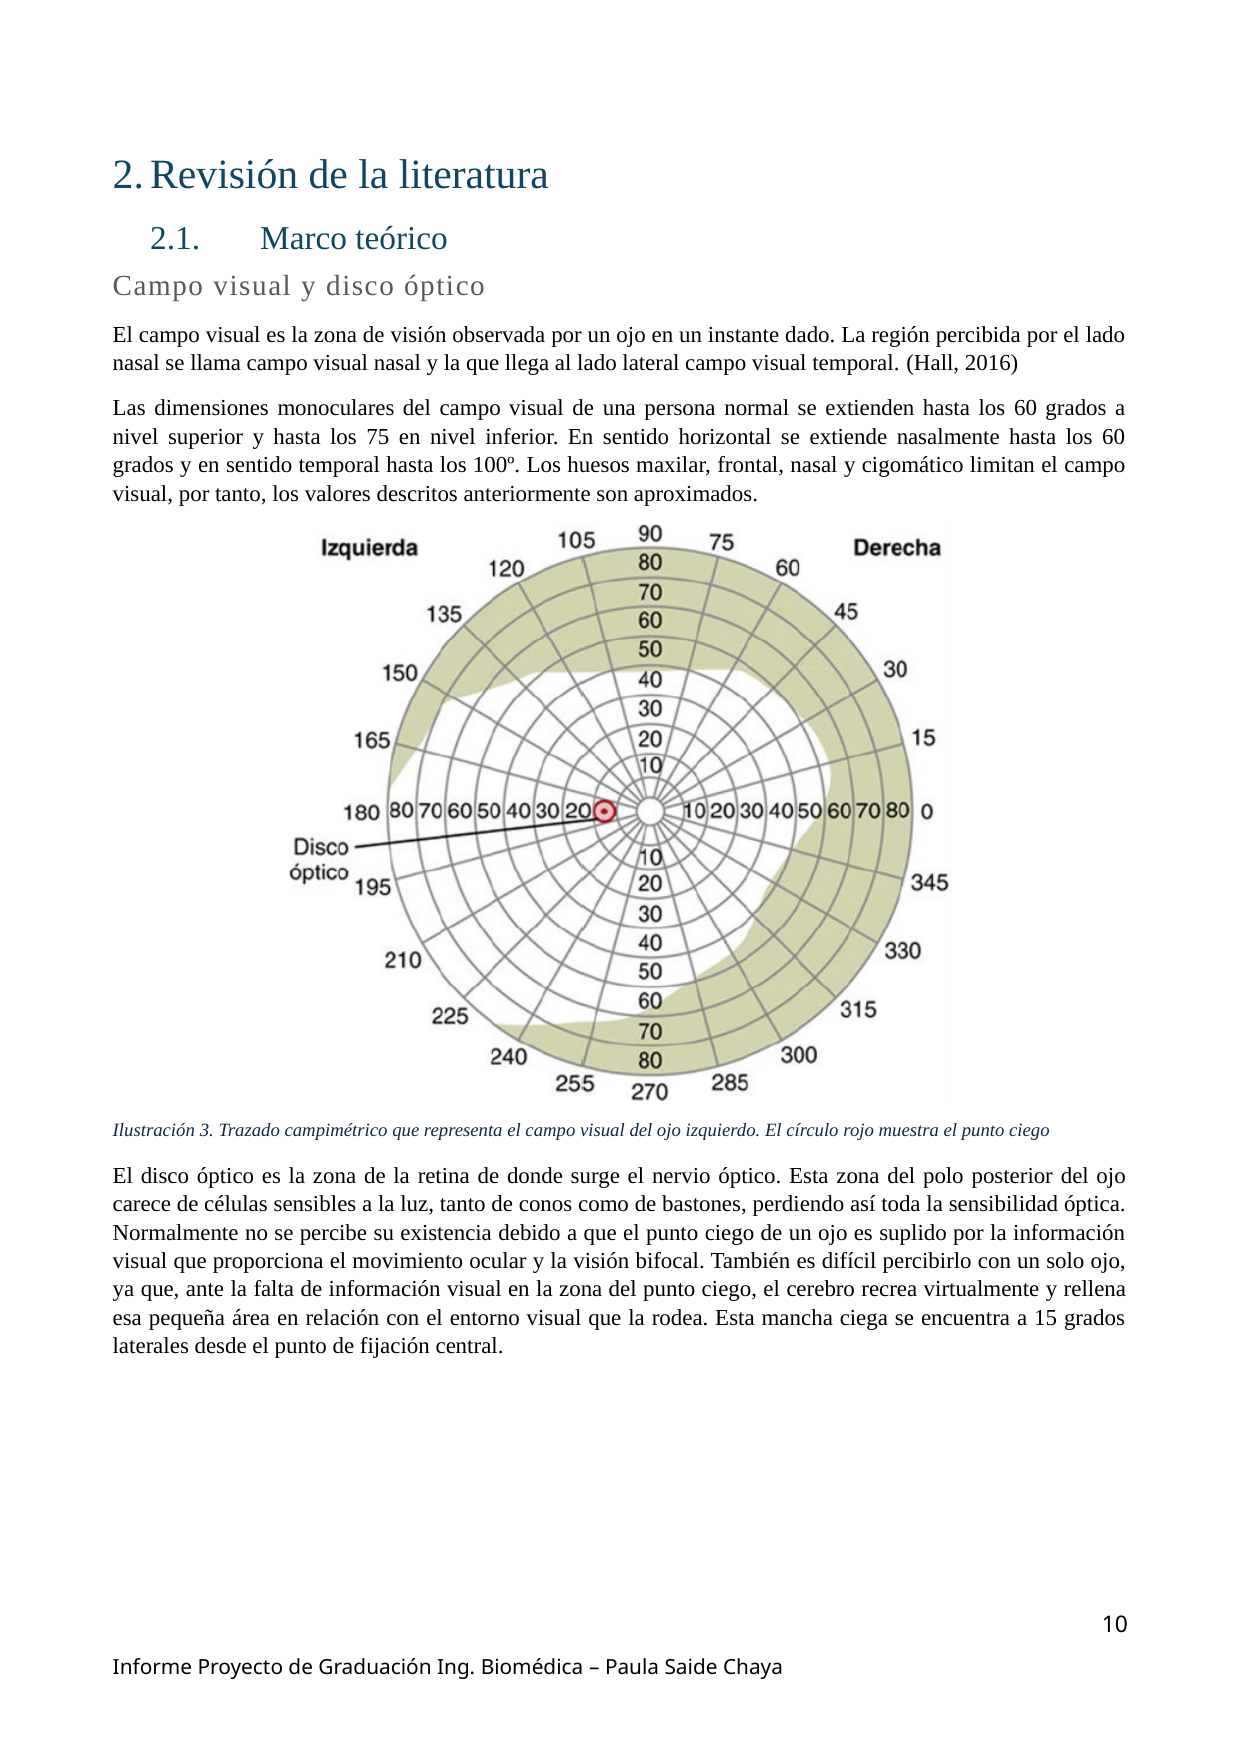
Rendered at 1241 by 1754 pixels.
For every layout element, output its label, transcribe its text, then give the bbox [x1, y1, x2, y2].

subtitle Campo visual y disco óptico [112, 268, 1128, 302]
text El disco óptico es la zona de la retina de donde surge el nervio óptico. Esta zona del polo posterior del ojo carece de células sensibles a la luz, tanto de conos como de bastones, perdiendo así toda la sensibilidad óptica. Normalmente no se percibe su existencia debido a que el punto ciego de un ojo es suplido por la información visual que proporciona el movimiento ocular y la visión bifocal. También es difícil percibirlo con un solo ojo, ya que, ante la falta de información visual en la zona del punto ciego, el cerebro recrea virtualmente y rellena esa pequeña área en relación con el entorno visual que la rodea. Esta mancha ciega se encuentra a 15 grados laterales desde el punto de fijación central. [112, 1162, 1128, 1359]
text Ilustración 3. Trazado campimétrico que representa el campo visual del ojo izquierdo. El círculo rojo muestra el punto ciego [112, 1119, 1128, 1141]
text Las dimensiones monoculares del campo visual de una persona normal se extienden hasta los 60 grados a nivel superior y hasta los 75 en nivel inferior. En sentido horizontal se extiende nasalmente hasta los 60 grados y en sentido temporal hasta los 100º. Los huesos maxilar, frontal, nasal y cigomático limitan el campo visual, por tanto, los valores descritos anteriormente son aproximados. [112, 394, 1128, 506]
subtitle Revisión de la literatura [112, 150, 1128, 198]
subtitle Marco teórico [150, 218, 1128, 257]
picture [289, 524, 952, 1101]
text El campo visual es la zona de visión observada por un ojo en un instante dado. La región percibida por el lado nasal se llama campo visual nasal y la que llega al lado lateral campo visual temporal. [112, 321, 1128, 376]
